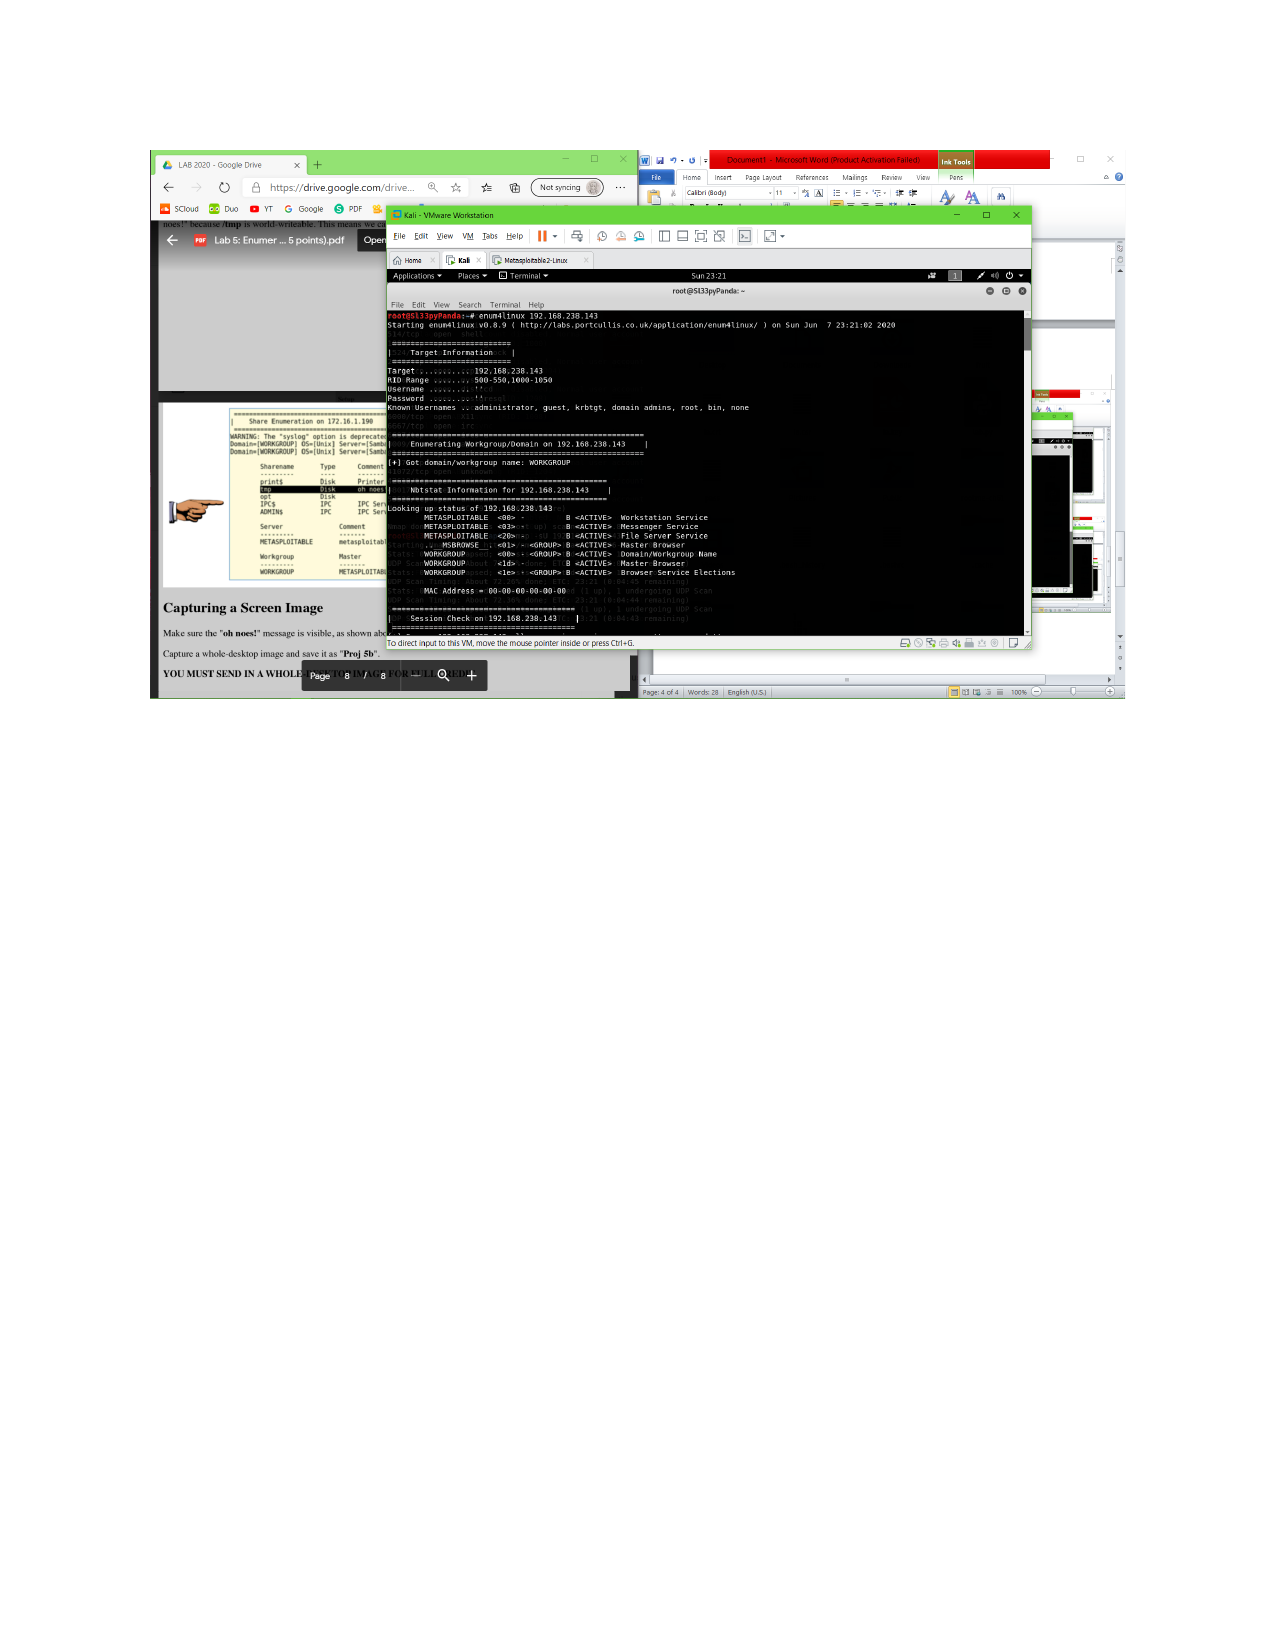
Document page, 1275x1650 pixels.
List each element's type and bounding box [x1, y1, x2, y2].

picture [150, 150, 1125, 699]
